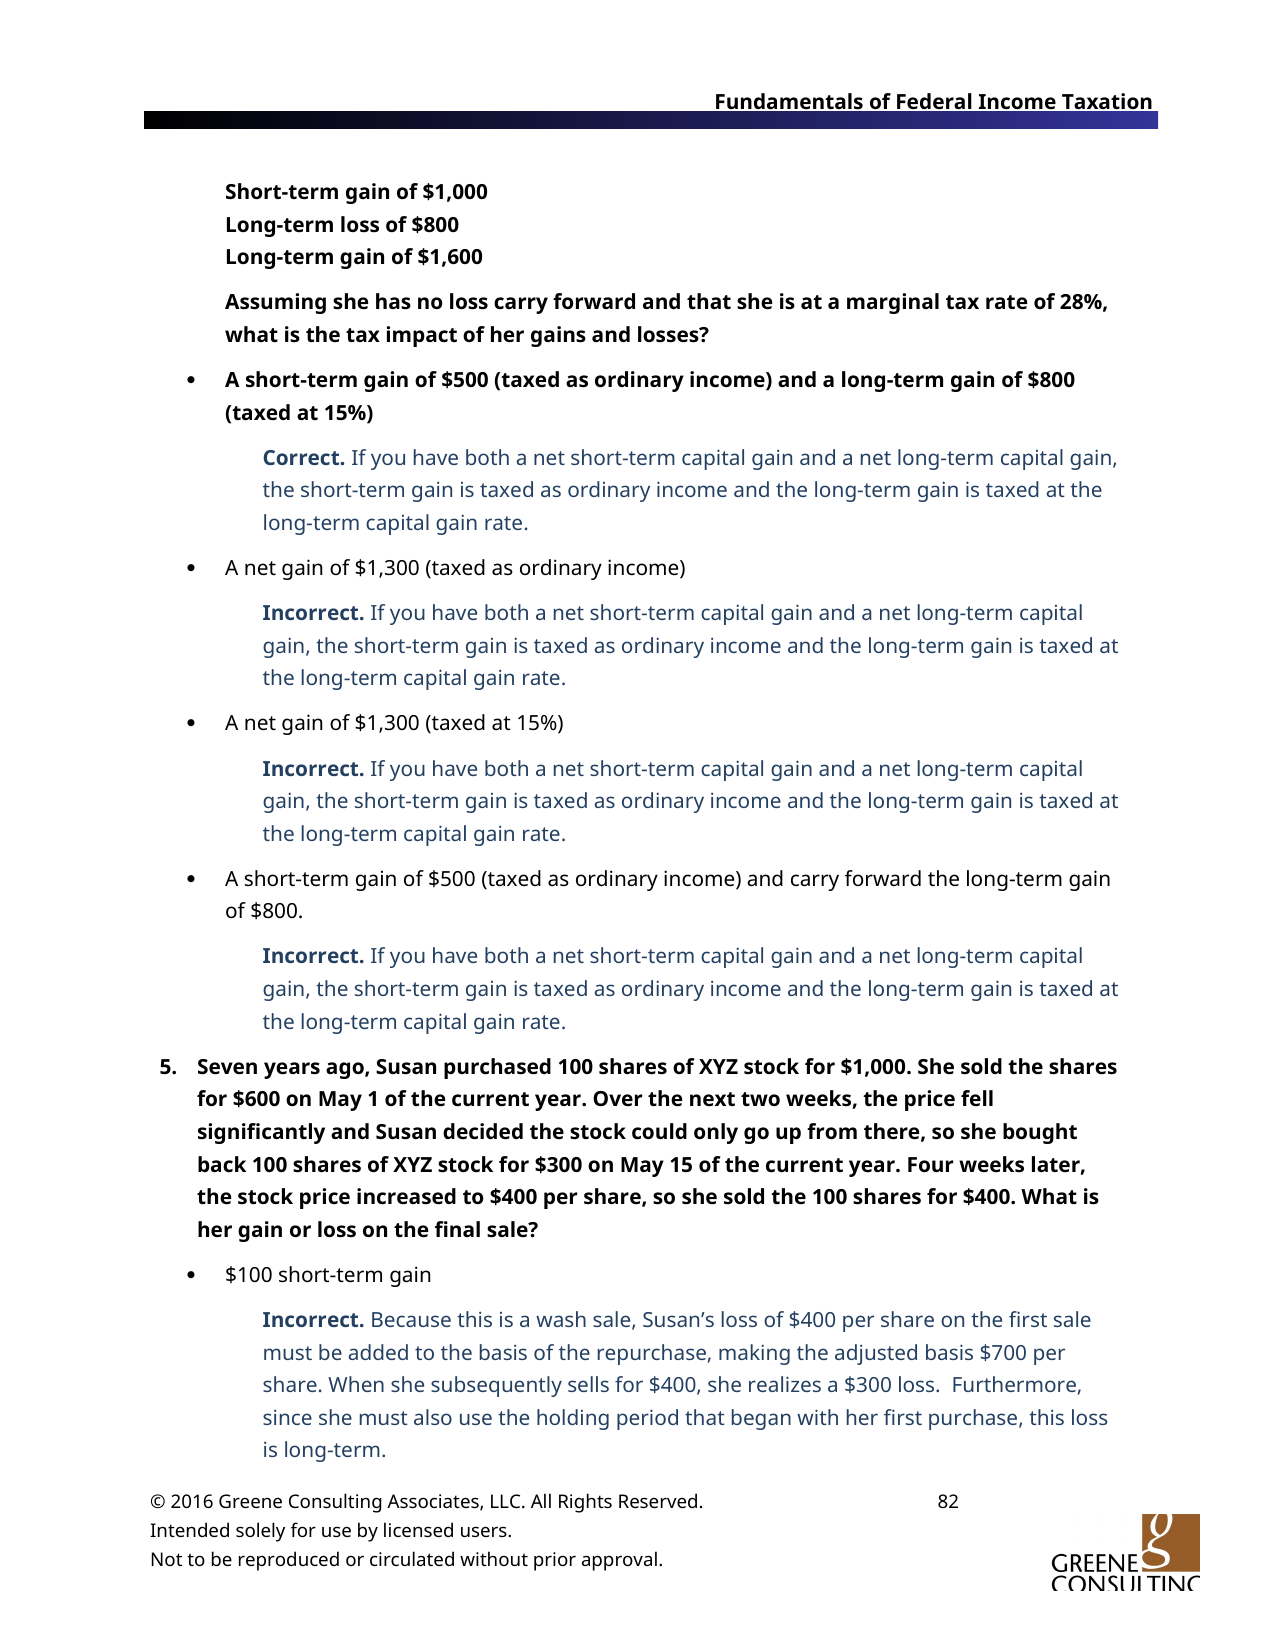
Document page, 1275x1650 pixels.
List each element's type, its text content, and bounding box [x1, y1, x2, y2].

text Incorrect. If you have both a net short-term capital gain and a net long-term capital gain, the short-term gain is taxed as ordinary income and the long-term gain is taxed at the long-term capital gain rate. [262, 942, 1125, 1035]
text Long-term gain of $1,600 [225, 242, 1125, 271]
picture [1050, 1514, 1200, 1590]
list A short-term gain of $500 (taxed as ordinary income) and carry forward the long-term gain of $800. [187, 864, 1125, 925]
text Correct. If you have both a net short-term capital gain and a net long-term capital gain, the short-term gain is taxed as ordinary income and the long-term gain is taxed at the long-term capital gain rate. [262, 443, 1125, 536]
list $100 short-term gain [187, 1260, 1125, 1288]
text Incorrect. If you have both a net short-term capital gain and a net long-term capital gain, the short-term gain is taxed as ordinary income and the long-term gain is taxed at the long-term capital gain rate. [262, 598, 1125, 692]
text Assuming she has no loss carry forward and that she is at a marginal tax rate of 28%, what is the tax impact of her gains and losses? [225, 287, 1125, 348]
text Short-term gain of $1,000 [225, 177, 1125, 206]
text Incorrect. If you have both a net short-term capital gain and a net long-term capital gain, the short-term gain is taxed as ordinary income and the long-term gain is taxed at the long-term capital gain rate. [262, 754, 1125, 847]
list A short-term gain of $500 (taxed as ordinary income) and a long-term gain of $800 (taxed at 15%) [187, 365, 1125, 426]
list Seven years ago, Susan purchased 100 shares of XYZ stock for $1,000. She sold the shares for $600 on May 1 of the current year. Over the next two weeks, the price fell significantly and Susan decided the stock could only go up from there, so she bought back 100 shares of XYZ stock for $300 on May 15 of the current year. Four weeks later, the stock price increased to $400 per share, so she sold the 100 shares for $400. What is her gain or loss on the final sale? [159, 1052, 1125, 1243]
text Long-term loss of $800 [225, 210, 1125, 238]
list A net gain of $1,300 (taxed at 15%) [187, 708, 1125, 737]
list A net gain of $1,300 (taxed as ordinary income) [187, 553, 1125, 582]
